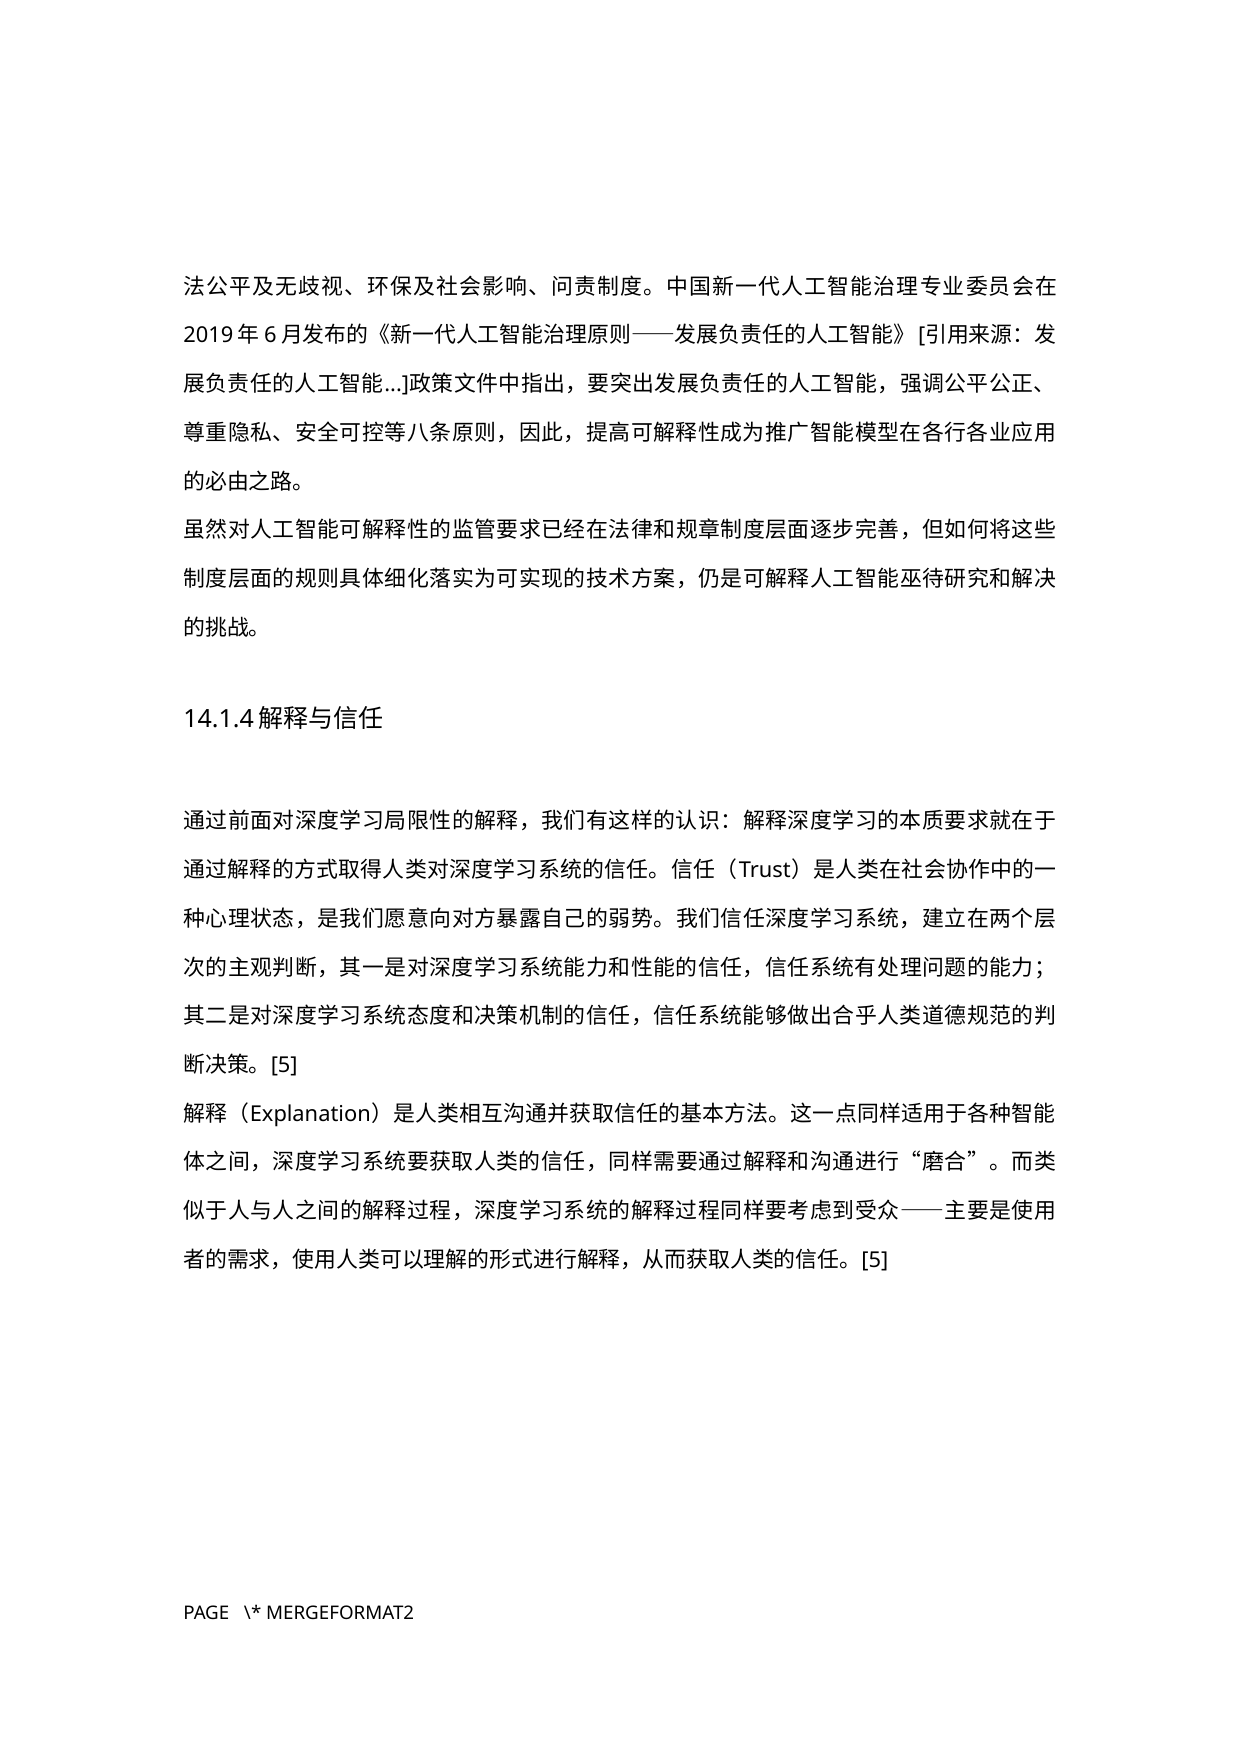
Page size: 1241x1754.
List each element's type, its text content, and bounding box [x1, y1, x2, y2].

subtitle 解释与信任 [183, 684, 1057, 749]
text 虽然对人工智能可解释性的监管要求已经在法律和规章制度层面逐步完善，但如何将这些制度层面的规则具体细化落实为可实现的技术方案，仍是可解释人工智能巫待研究和解决的挑战。 [183, 512, 1057, 642]
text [183, 268, 1057, 496]
text 通过前面对深度学习局限性的解释，我们有这样的认识：解释深度学习的本质要求就在于通过解释的方式取得人类对深度学习系统的信任。信任（Trust）是人类在社会协作中的一种心理状态，是我们愿意向对方暴露自己的弱势。我们信任深度学习系统，建立在两个层次的主观判断，其一是对深度学习系统能力和性能的信任，信任系统有处理问题的能力；其二是对深度学习系统态度和决策机制的信任，信任系统能够做出合乎人类道德规范的判断决策。[5] [183, 803, 1057, 1079]
text 解释（Explanation）是人类相互沟通并获取信任的基本方法。这一点同样适用于各种智能体之间，深度学习系统要获取人类的信任，同样需要通过解释和沟通进行“磨合”。而类似于人与人之间的解释过程，深度学习系统的解释过程同样要考虑到受众——主要是使用者的需求，使用人类可以理解的形式进行解释，从而获取人类的信任。[5] [183, 1095, 1057, 1274]
